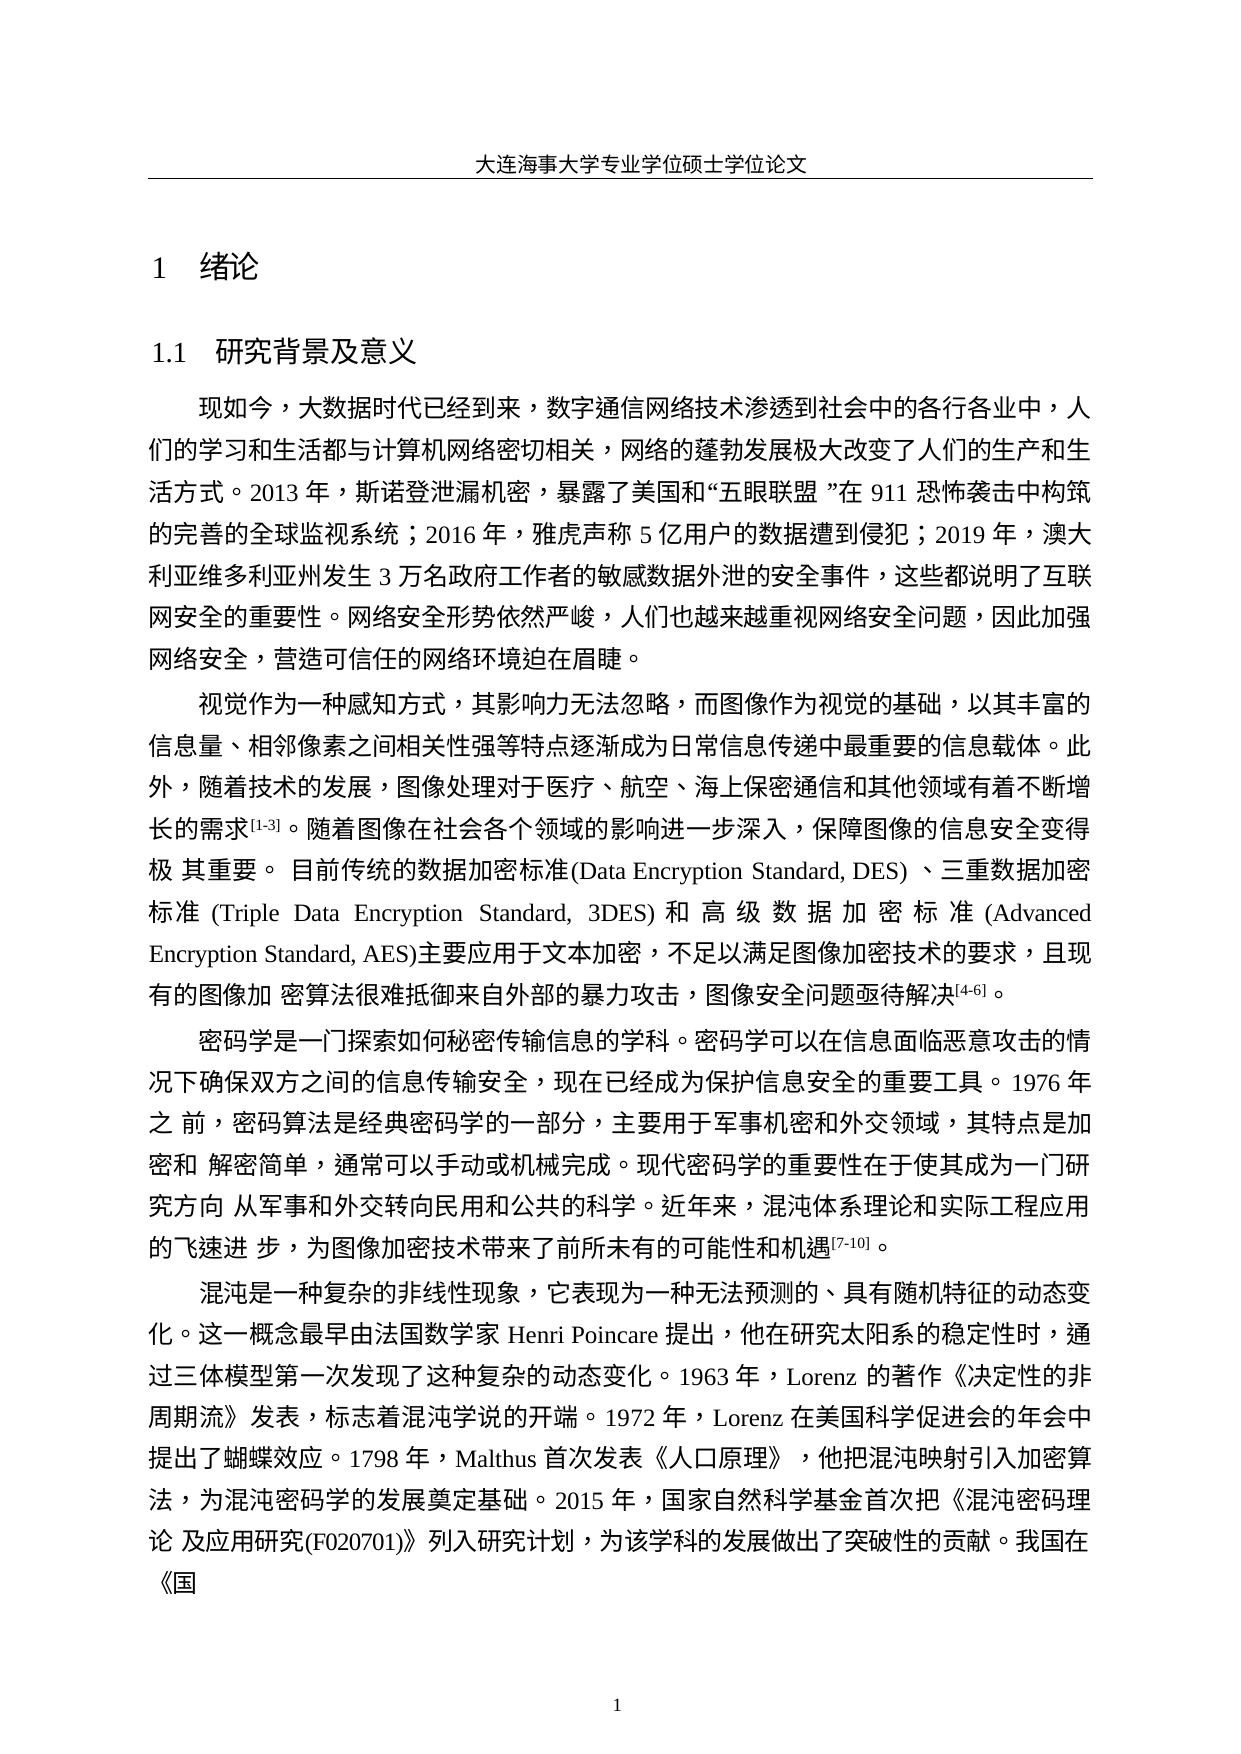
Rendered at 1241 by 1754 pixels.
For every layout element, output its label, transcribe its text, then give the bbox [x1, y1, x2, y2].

text 视觉作为一种感知方式，其影响力无法忽略，而图像作为视觉的基础，以其丰富的 信息量、相邻像素之间相关性强等特点逐渐成为日常信息传递中最重要的信息载体。此 外，随着技术的发展，图像处理对于医疗、航空、海上保密通信和其他领域有着不断增 长的需求[1-3]。随着图像在社会各个领域的影响进一步深入，保障图像的信息安全变得极 其重要。 目前传统的数据加密标准(Data Encryption Standard, DES) 、三重数据加密标准 (Triple Data Encryption Standard, 3DES) 和 高 级 数 据 加 密 标 准 (Advanced Encryption Standard, AES)主要应用于文本加密，不足以满足图像加密技术的要求，且现有的图像加 密算法很难抵御来自外部的暴力攻击，图像安全问题亟待解决[4-6]。 [149, 687, 1093, 1011]
text 1 [612, 1698, 1093, 1714]
text 1.1 研究背景及意义 [151, 333, 1093, 370]
text 混沌是一种复杂的非线性现象，它表现为一种无法预测的、具有随机特征的动态变 化。这一概念最早由法国数学家 Henri Poincare 提出，他在研究太阳系的稳定性时，通 过三体模型第一次发现了这种复杂的动态变化。1963 年，Lorenz 的著作《决定性的非 周期流》发表，标志着混沌学说的开端。1972 年，Lorenz 在美国科学促进会的年会中 提出了蝴蝶效应。1798 年，Malthus 首次发表《人口原理》，他把混沌映射引入加密算 法，为混沌密码学的发展奠定基础。2015 年，国家自然科学基金首次把《混沌密码理论 及应用研究(F020701)》列入研究计划，为该学科的发展做出了突破性的贡献。我国在《国 [148, 1275, 1093, 1599]
text 1 绪论 [151, 247, 1093, 286]
text 密码学是一门探索如何秘密传输信息的学科。密码学可以在信息面临恶意攻击的情 况下确保双方之间的信息传输安全，现在已经成为保护信息安全的重要工具。1976 年之 前，密码算法是经典密码学的一部分，主要用于军事机密和外交领域，其特点是加密和 解密简单，通常可以手动或机械完成。现代密码学的重要性在于使其成为一门研究方向 从军事和外交转向民用和公共的科学。近年来，混沌体系理论和实际工程应用的飞速进 步，为图像加密技术带来了前所未有的可能性和机遇[7-10]。 [148, 1023, 1093, 1264]
text 现如今，大数据时代已经到来，数字通信网络技术渗透到社会中的各行各业中，人 们的学习和生活都与计算机网络密切相关，网络的蓬勃发展极大改变了人们的生产和生 活方式。2013 年，斯诺登泄漏机密，暴露了美国和“五眼联盟 ”在 911 恐怖袭击中构筑 的完善的全球监视系统；2016 年，雅虎声称 5 亿用户的数据遭到侵犯；2019 年，澳大 利亚维多利亚州发生 3 万名政府工作者的敏感数据外泄的安全事件，这些都说明了互联 网安全的重要性。网络安全形势依然严峻，人们也越来越重视网络安全问题，因此加强 网络安全，营造可信任的网络环境迫在眉睫。 [149, 391, 1093, 676]
